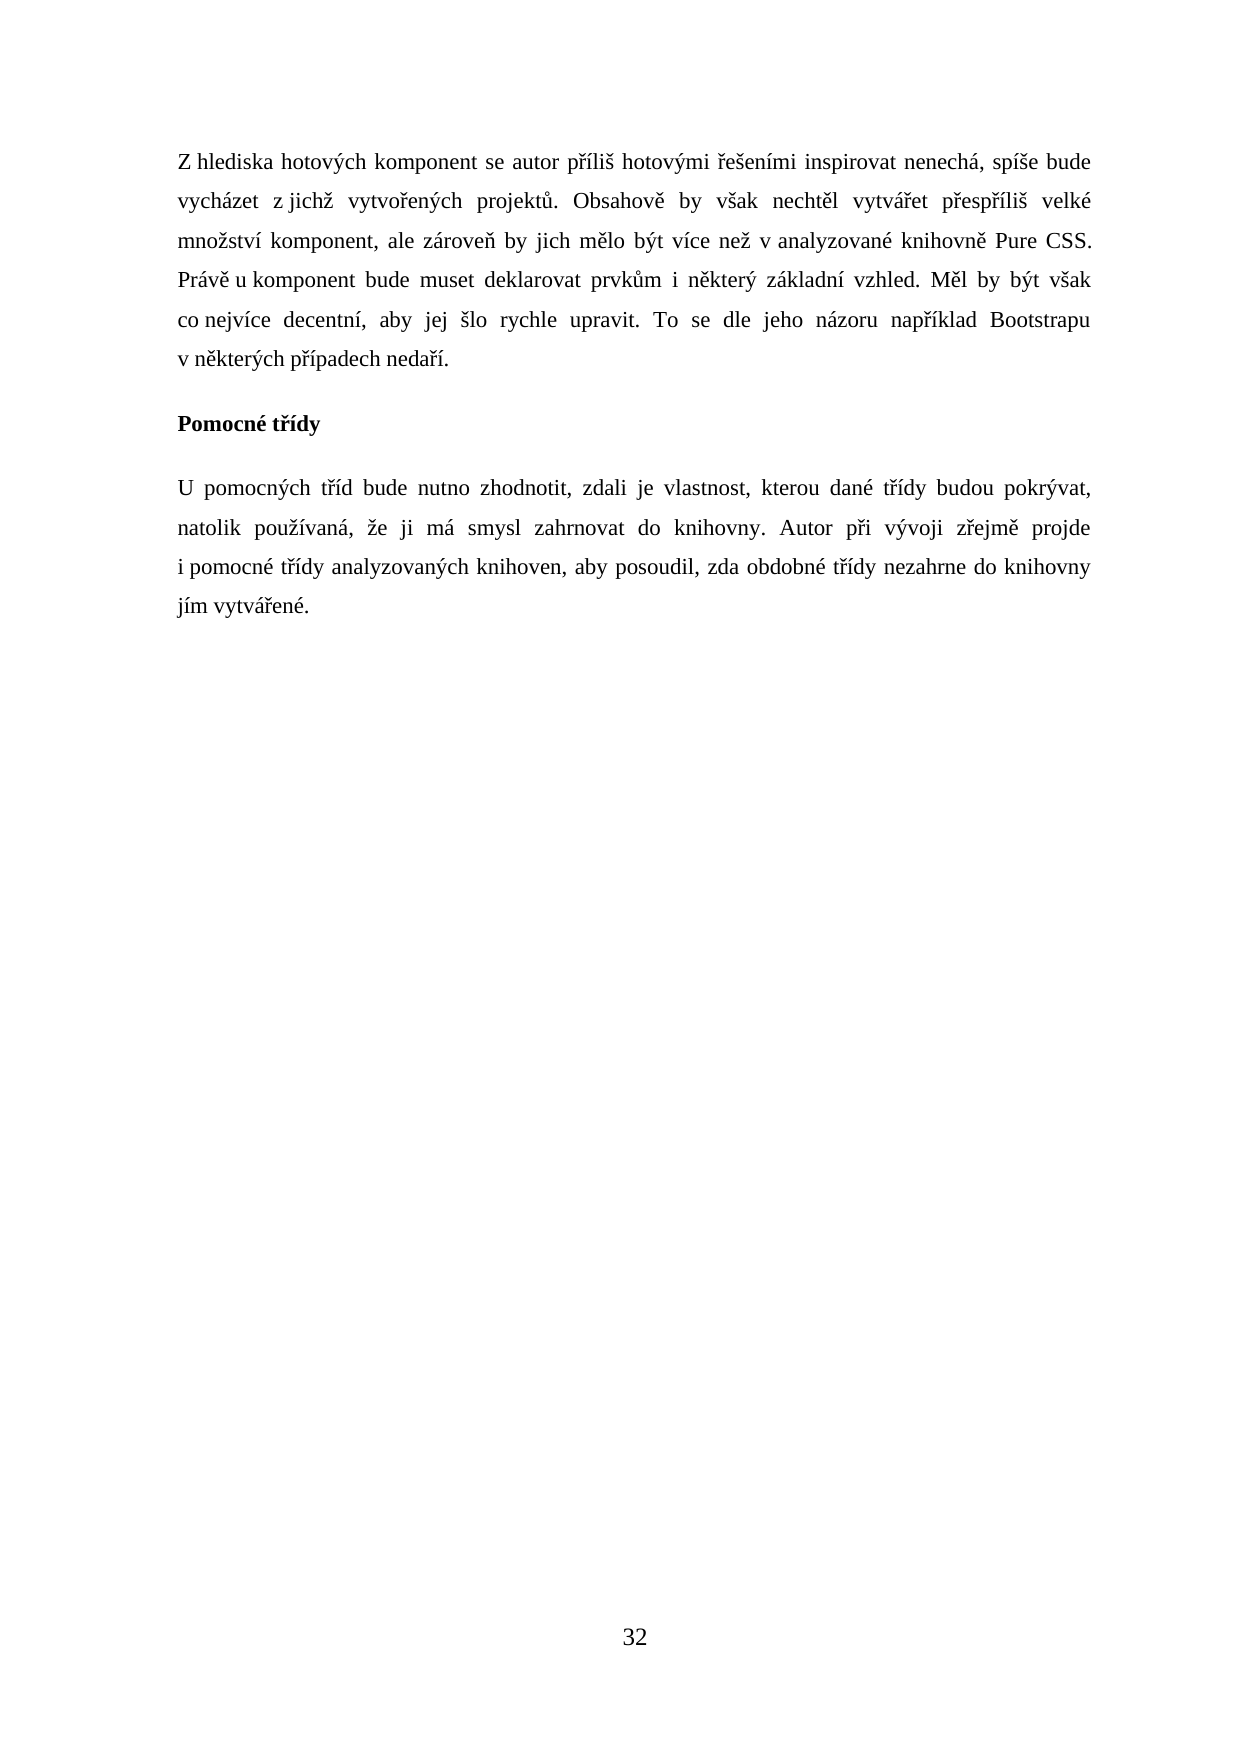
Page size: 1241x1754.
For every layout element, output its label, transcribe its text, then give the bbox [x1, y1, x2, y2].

text Z hlediska hotových komponent se autor příliš hotovými řešeními inspirovat nenechá, spíše bude vycházet z jichž vytvořených projektů. Obsahově by však nechtěl vytvářet přespříliš velké množství komponent, ale zároveň by jich mělo být více než v analyzované knihovně Pure CSS. Právě u komponent bude muset deklarovat prvkům i některý základní vzhled. Měl by být však co nejvíce decentní, aby jej šlo rychle upravit. To se dle jeho názoru například Bootstrapu v některých případech nedaří. [177, 148, 1092, 371]
text Pomocné třídy [177, 409, 1092, 436]
text U pomocných tříd bude nutno zhodnotit, zdali je vlastnost, kterou dané třídy budou pokrývat, natolik používaná, že ji má smysl zahrnovat do knihovny. Autor při vývoji zřejmě projde i pomocné třídy analyzovaných knihoven, aby posoudil, zda obdobné třídy nezahrne do knihovny jím vytvářené. [177, 474, 1092, 619]
